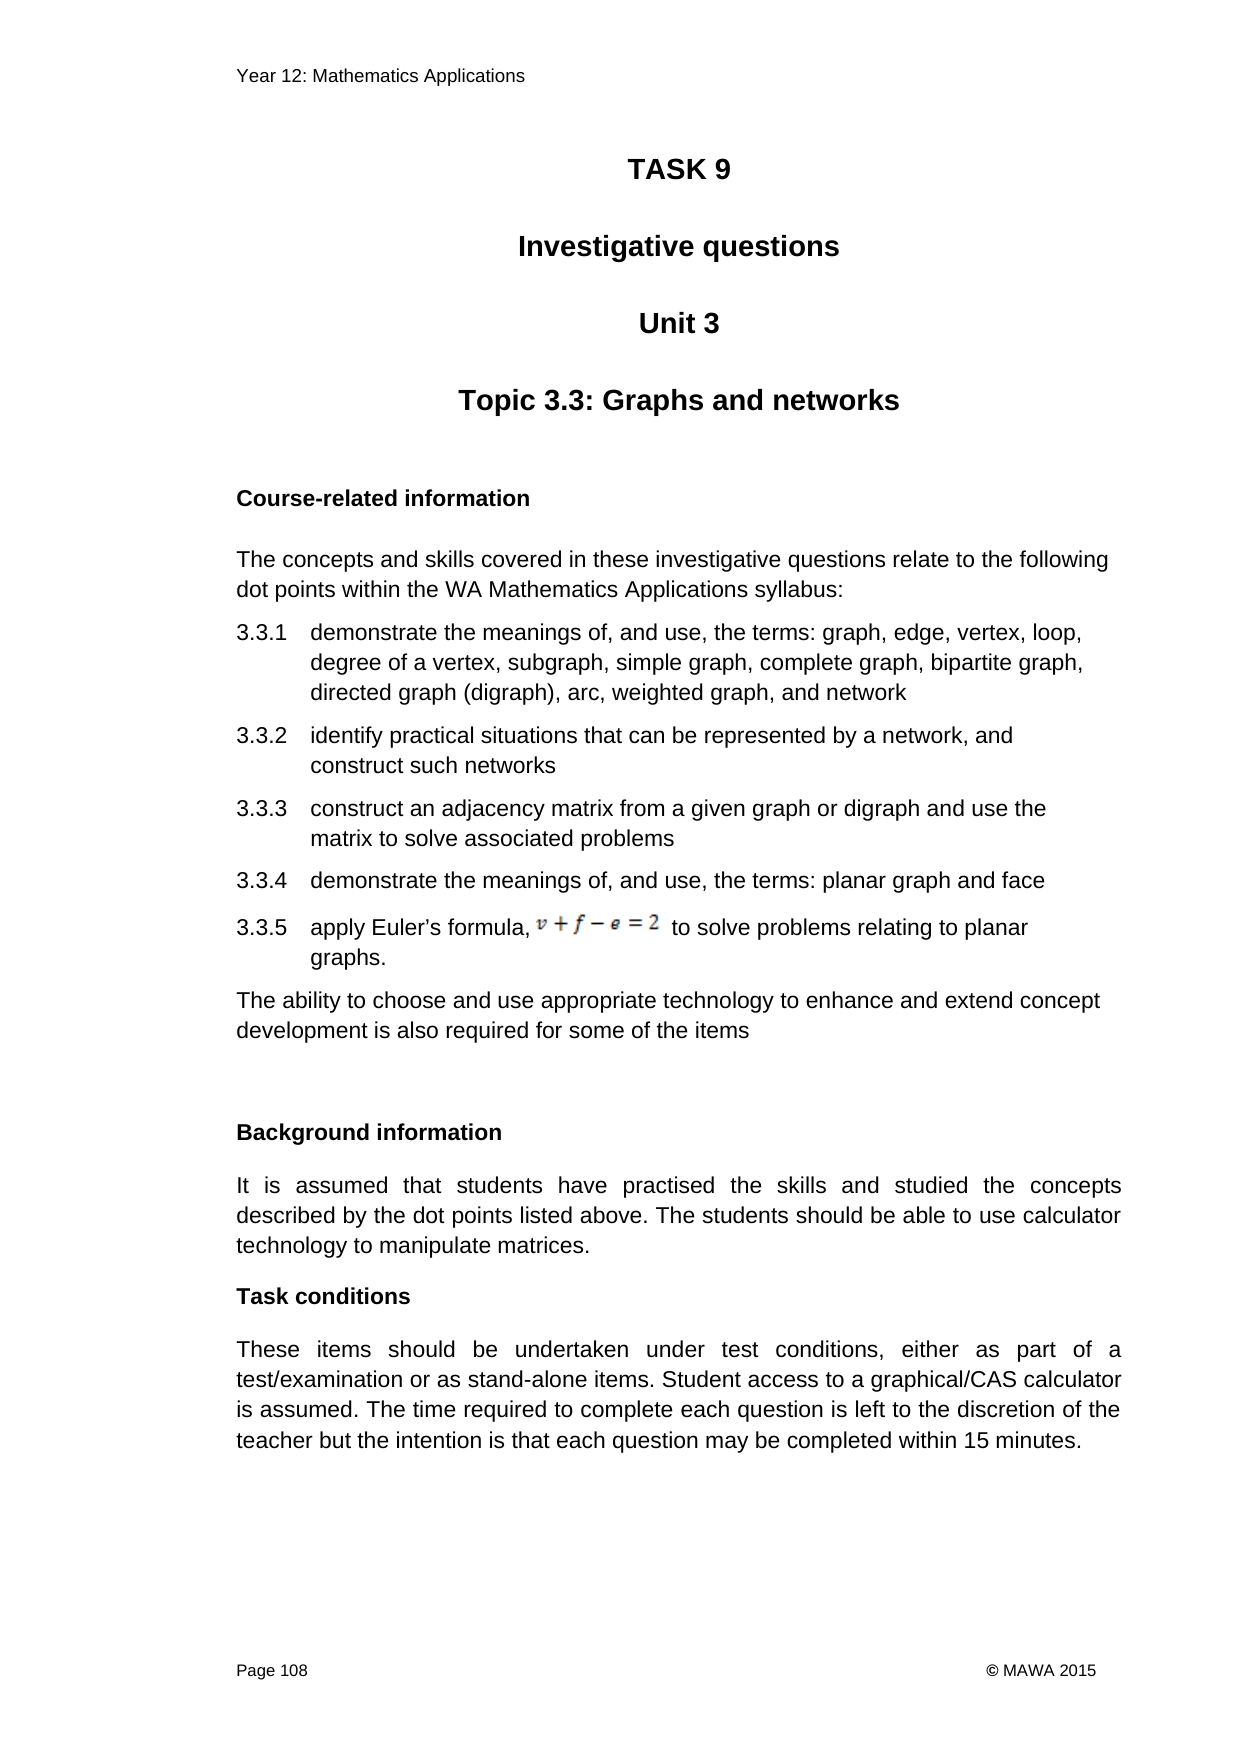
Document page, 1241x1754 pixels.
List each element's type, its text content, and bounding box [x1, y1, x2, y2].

text Course-related information [236, 485, 1122, 512]
picture [536, 910, 666, 936]
text Unit 3 [236, 306, 1122, 339]
text The ability to choose and use appropriate technology to enhance and extend concept development is also required for some of the items [236, 987, 1122, 1043]
text Task conditions [236, 1283, 1122, 1309]
text Investigative questions [236, 229, 1122, 262]
text 3.3.3 construct an adjacency matrix from a given graph or digraph and use the matrix to solve associated problems [236, 794, 1104, 851]
text 3.3.2 identify practical situations that can be represented by a network, and construct such networks [236, 722, 1104, 778]
text 3.3.5 apply Euler’s formula, to solve problems relating to planar graphs. [236, 910, 1104, 970]
text The concepts and skills covered in these investigative questions relate to the following dot points within the WA Mathematics Applications syllabus: [236, 546, 1122, 602]
text 3.3.4 demonstrate the meanings of, and use, the terms: planar graph and face [236, 867, 1104, 894]
text Topic 3.3: Graphs and networks [236, 383, 1122, 416]
text It is assumed that students have practised the skills and studied the concepts described by the dot points listed above. The students should be able to use calculator technology to manipulate matrices. [236, 1172, 1122, 1258]
text 3.3.1 demonstrate the meanings of, and use, the terms: graph, edge, vertex, loop, degree of a vertex, subgraph, simple graph, complete graph, bipartite graph, directed graph (digraph), arc, weighted graph, and network [236, 618, 1104, 705]
text Background information [236, 1119, 1122, 1145]
text TASK 9 [236, 152, 1122, 185]
text These items should be undertaken under test conditions, either as part of a test/examination or as stand-alone items. Student access to a graphical/CAS calculator is assumed. The time required to complete each question is left to the discretion of the teacher but the intention is that each question may be completed within 15 minutes. [236, 1336, 1122, 1453]
